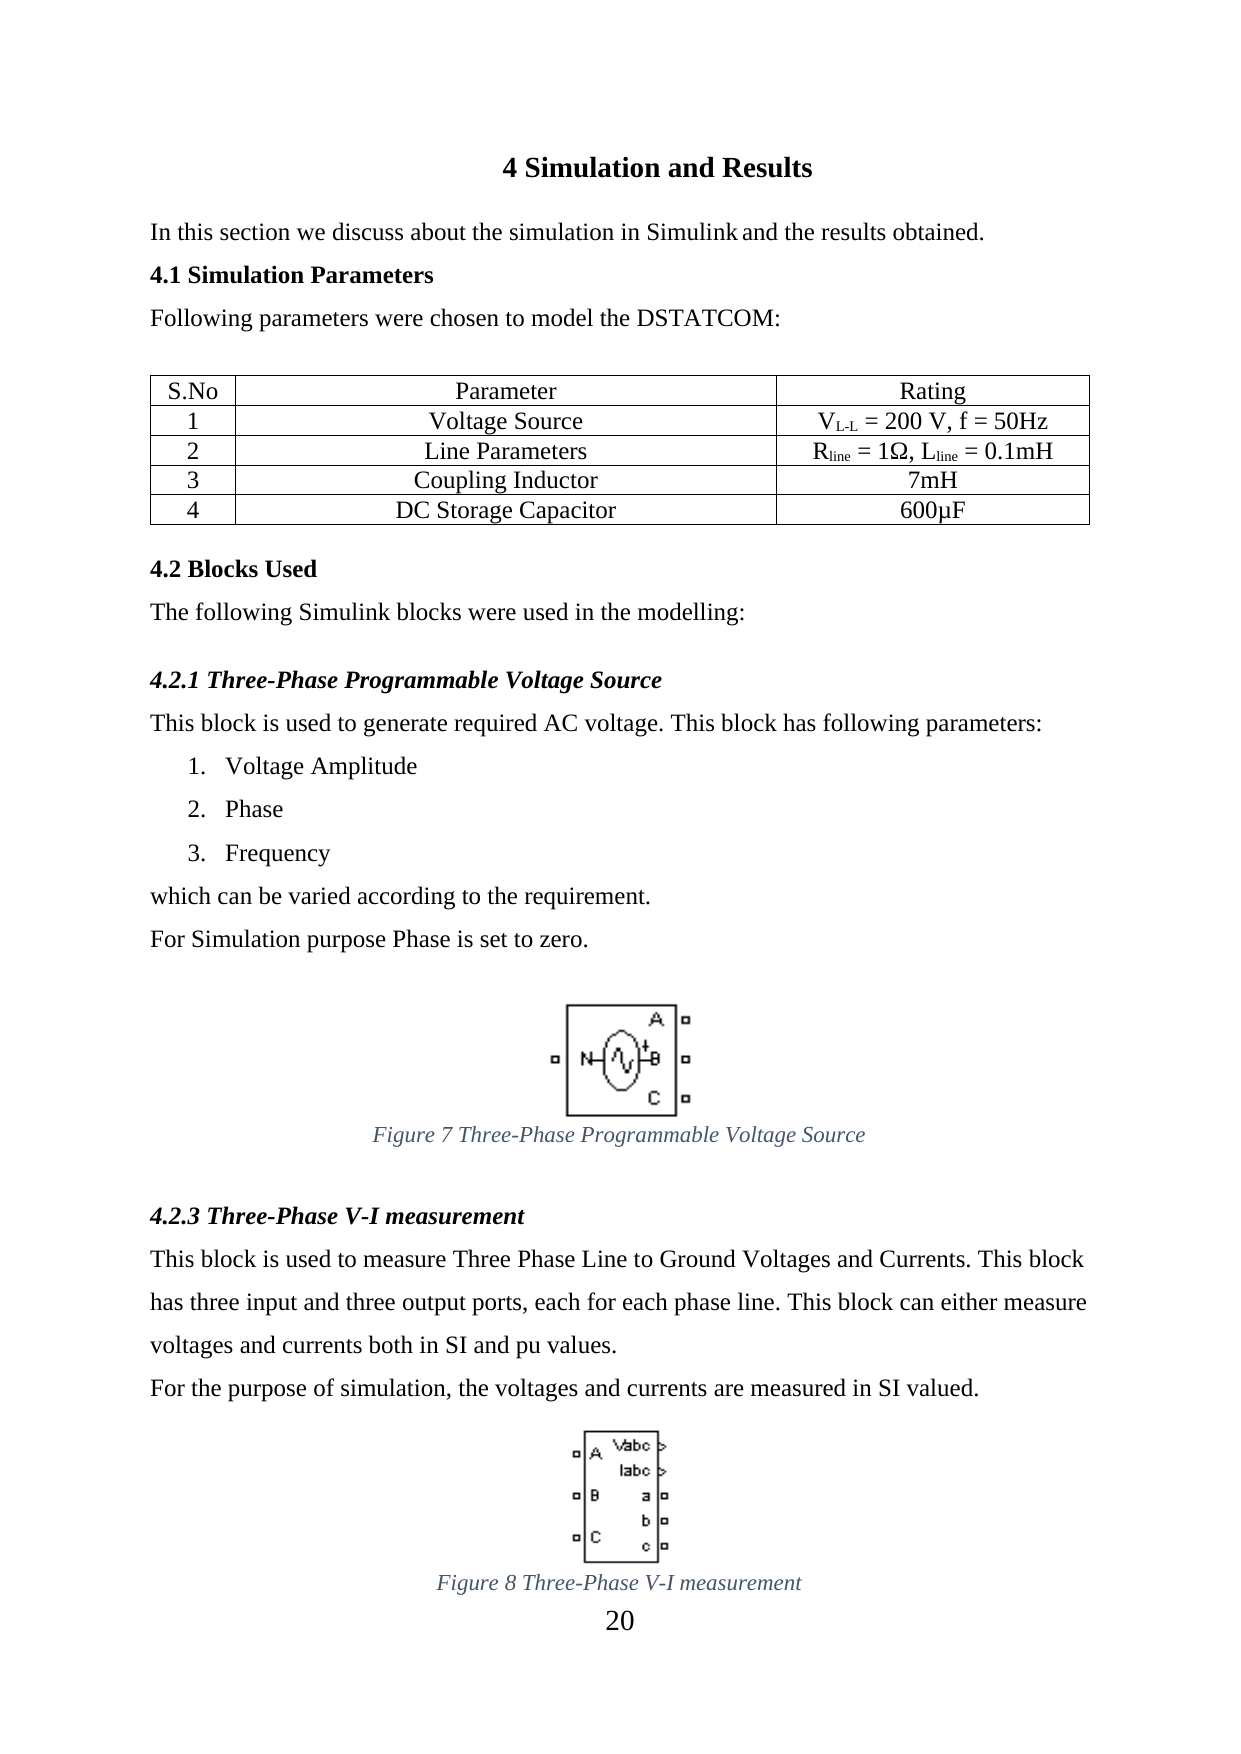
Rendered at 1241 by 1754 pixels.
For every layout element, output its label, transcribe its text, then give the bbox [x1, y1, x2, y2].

table_cell Rline = 1Ω, Lline = 0.1mH [777, 436, 1089, 464]
text The following Simulink blocks were used in the modelling: [150, 597, 1090, 626]
table_cell 600µF [777, 495, 1089, 524]
table_cell 4 [151, 495, 235, 524]
table_header S.No [151, 376, 235, 405]
table_cell VL-L = 200 V, f = 50Hz [777, 406, 1089, 435]
table_cell 3 [151, 466, 235, 494]
list Voltage Amplitude [187, 751, 1090, 780]
table_header Parameter [236, 376, 776, 405]
text Figure 7 Three-Phase Programmable Voltage Source [150, 1121, 1090, 1147]
subtitle 4 Simulation and Results [225, 150, 1090, 183]
table_cell 7mH [777, 466, 1089, 494]
table_cell 2 [151, 436, 235, 464]
subtitle 4.2.1 Three-Phase Programmable Voltage Source [150, 665, 1090, 694]
table_cell DC Storage Capacitor [236, 495, 776, 524]
text Following parameters were chosen to model the DSTATCOM: [150, 303, 1090, 332]
subtitle 4.1 Simulation Parameters [150, 260, 1090, 289]
subtitle 4.2.3 Three-Phase V-I measurement [150, 1201, 1090, 1230]
text This block is used to generate required AC voltage. This block has following parameters: [150, 708, 1090, 737]
picture [545, 995, 695, 1121]
text For Simulation purpose Phase is set to zero. [150, 924, 1090, 953]
picture [566, 1416, 674, 1570]
list Frequency [187, 838, 1090, 866]
table_header Rating [777, 376, 1089, 405]
text This block is used to measure Three Phase Line to Ground Voltages and Currents. This block has three input and three output ports, each for each phase line. This block can either measure voltages and currents both in SI and pu values. [150, 1244, 1090, 1359]
table_cell 1 [151, 406, 235, 435]
text For the purpose of simulation, the voltages and currents are measured in SI valued. [150, 1373, 1090, 1402]
text Figure 8 Three-Phase V-I measurement [150, 1569, 1090, 1596]
list Phase [187, 794, 1090, 823]
subtitle 4.2 Blocks Used [150, 554, 1090, 583]
text In this section we discuss about the simulation in Simulink and the results obtained. [150, 217, 1090, 246]
table_cell Voltage Source [236, 406, 776, 435]
table_cell Line Parameters [236, 436, 776, 464]
table_cell Coupling Inductor [236, 466, 776, 494]
text which can be varied according to the requirement. [150, 881, 1090, 909]
